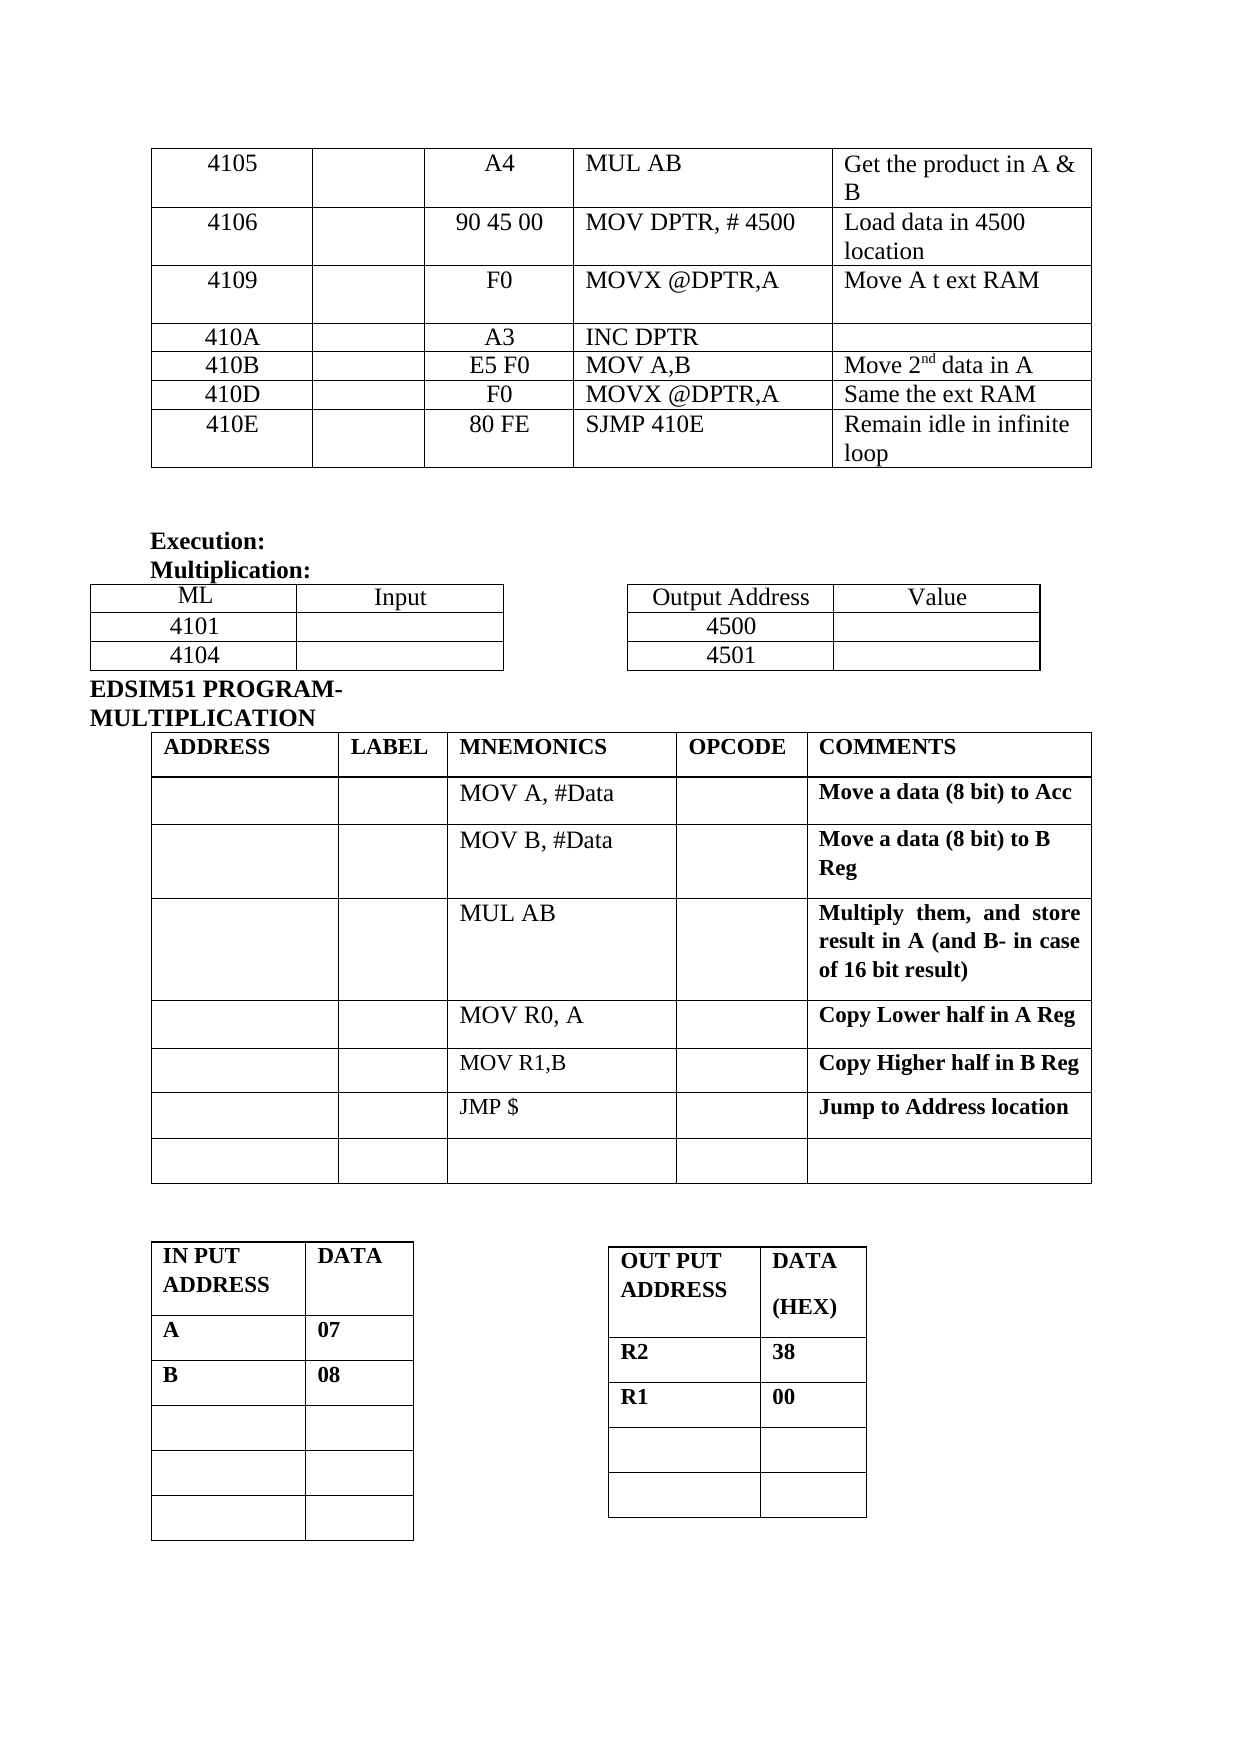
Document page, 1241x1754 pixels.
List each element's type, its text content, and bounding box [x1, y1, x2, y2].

table_cell [677, 1139, 807, 1183]
table_header MUL AB [574, 149, 832, 207]
table_cell [313, 266, 424, 322]
table_cell 90 45 00 [425, 208, 573, 265]
table_cell [448, 1139, 676, 1183]
table_cell [677, 1049, 807, 1092]
table_cell 410D [152, 381, 312, 408]
table_cell [313, 324, 424, 351]
text EDSIM51 PROGRAM- MULTIPLICATION [89, 674, 405, 732]
table_cell 4106 [152, 208, 312, 265]
table_cell MUL AB [448, 899, 676, 1000]
table_cell [677, 1093, 807, 1137]
table_header LABEL [339, 733, 447, 776]
table_cell [808, 1139, 1091, 1183]
table_header 4105 [152, 149, 312, 207]
table_cell 410B [152, 352, 312, 380]
table_cell Move 2nd data in A [833, 352, 1091, 380]
table_cell [152, 1139, 338, 1183]
table_cell [313, 208, 424, 265]
table_cell [152, 825, 338, 898]
table_cell F0 [425, 266, 573, 322]
table_cell 410E [152, 410, 312, 467]
table_cell MOV R1,B [448, 1049, 676, 1092]
table_header ADDRESS [152, 733, 338, 776]
table_cell [339, 825, 447, 898]
table_cell Copy Higher half in B Reg [808, 1049, 1091, 1092]
table_cell Move A t ext RAM [833, 266, 1091, 322]
table_cell MOVX @DPTR,A [574, 381, 832, 408]
table_cell [833, 324, 1091, 351]
table_cell [152, 1049, 338, 1092]
table_cell SJMP 410E [574, 410, 832, 467]
table_header OPCODE [677, 733, 807, 776]
table_header Get the product in A & B [833, 149, 1091, 207]
table_cell A3 [425, 324, 573, 351]
table_cell [339, 1093, 447, 1137]
table_cell [677, 1001, 807, 1047]
table_cell [152, 778, 338, 824]
table_cell JMP $ [448, 1093, 676, 1137]
table_cell E5 F0 [425, 352, 573, 380]
table_cell MOV B, #Data [448, 825, 676, 898]
table_cell Same the ext RAM [833, 381, 1091, 408]
table_cell Move a data (8 bit) to Acc [808, 778, 1091, 824]
table_cell 80 FE [425, 410, 573, 467]
table_cell Remain idle in infinite loop [833, 410, 1091, 467]
table_cell Load data in 4500 location [833, 208, 1091, 265]
table_cell 410A [152, 324, 312, 351]
table_cell Multiply them, and store result in A (and B- in case of 16 bit result) [808, 899, 1091, 1000]
table_cell Jump to Address location [808, 1093, 1091, 1137]
table_cell MOVX @DPTR,A [574, 266, 832, 322]
table_header COMMENTS [808, 733, 1091, 776]
table_cell [313, 381, 424, 408]
table_cell [152, 899, 338, 1000]
table_cell [152, 1093, 338, 1137]
text Execution: Multiplication: [150, 526, 313, 583]
table_cell [677, 899, 807, 1000]
table_cell [339, 1001, 447, 1047]
table_header [313, 149, 424, 207]
table_cell [313, 410, 424, 467]
table_cell [152, 1001, 338, 1047]
table_cell MOV A,B [574, 352, 832, 380]
table_cell MOV A, #Data [448, 778, 676, 824]
table_cell MOV DPTR, # 4500 [574, 208, 832, 265]
table_cell [677, 778, 807, 824]
table_cell F0 [425, 381, 573, 408]
table_cell MOV R0, A [448, 1001, 676, 1047]
table_cell [339, 1049, 447, 1092]
table_cell Copy Lower half in A Reg [808, 1001, 1091, 1047]
table_cell Move a data (8 bit) to B Reg [808, 825, 1091, 898]
table_cell [339, 899, 447, 1000]
table_cell [339, 1139, 447, 1183]
table_cell [313, 352, 424, 380]
table_cell [339, 778, 447, 824]
table_cell 4109 [152, 266, 312, 322]
table_cell [677, 825, 807, 898]
table_header A4 [425, 149, 573, 207]
table_cell INC DPTR [574, 324, 832, 351]
table_header MNEMONICS [448, 733, 676, 776]
